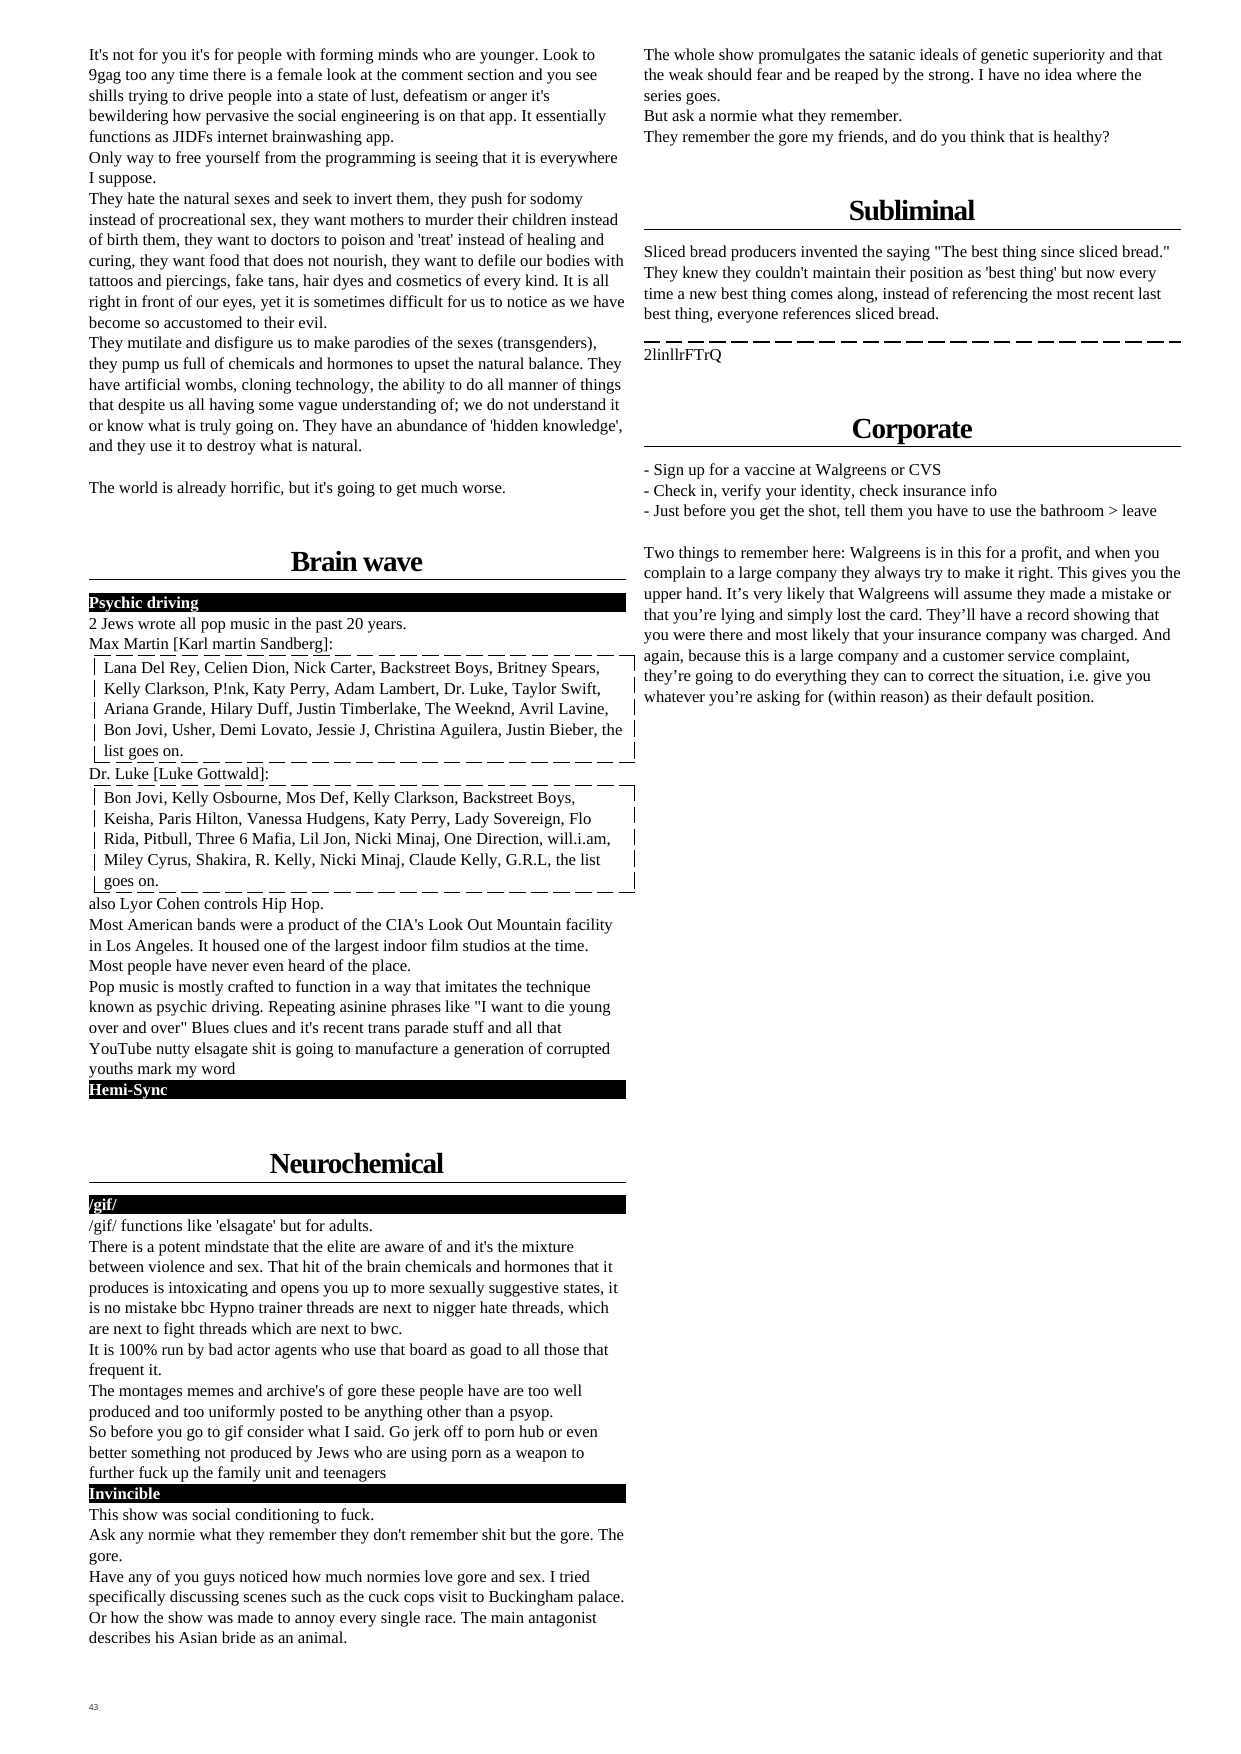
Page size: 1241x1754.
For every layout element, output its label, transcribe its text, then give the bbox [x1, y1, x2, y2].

text It's not for you it's for people with forming minds who are younger. Look to 9gag too any time there is a female look at the comment section and you see shills trying to drive people into a state of lust, defeatism or anger it's bewildering how pervasive the social engineering is on that app. It essentially functions as JIDFs internet brainwashing app. [89, 44, 626, 146]
text Most American bands were a product of the CIA's Look Out Mountain facility in Los Angeles. It housed one of the largest indoor film studios at the time. Most people have never even heard of the place. [89, 915, 626, 975]
subtitle Subliminal [644, 193, 1181, 229]
text - Sign up for a vaccine at Walgreens or CVS [644, 460, 1181, 479]
text Dr. Luke [Luke Gottwald]: [89, 764, 626, 783]
subtitle Psychic driving [89, 593, 626, 612]
subtitle /gif/ [89, 1195, 626, 1214]
subtitle Brain wave [89, 544, 626, 579]
text The montages memes and archive's of gore these people have are too well produced and too uniformly posted to be anything other than a psyop. [89, 1381, 626, 1421]
text Pop music is mostly crafted to function in a way that imitates the technique known as psychic driving. Repeating asinine phrases like "I want to die young over and over" Blues clues and it's recent trans parade stuff and all that YouTube nutty elsagate shit is going to manufacture a generation of corrupted youths mark my word [89, 977, 626, 1078]
text This show was social conditioning to fuck. [89, 1504, 626, 1524]
text 2linllrFTrQ [644, 341, 1181, 364]
text Max Martin [Karl martin Sandberg]: [89, 634, 626, 653]
text It is 100% run by bad actor agents who use that board as goad to all those that frequent it. [89, 1339, 626, 1379]
text There is a potent mindstate that the elite are aware of and it's the mixture between violence and sex. That hit of the brain chemicals and hormones that it produces is intoxicating and opens you up to more sexually suggestive states, it is no mistake bbc Hypno trainer threads are next to nigger hate threads, which are next to fight threads which are next to bwc. [89, 1236, 626, 1338]
text Have any of you guys noticed how much normies love gore and sex. I tried specifically discussing scenes such as the cuck cops visit to Buckingham palace. Or how the show was made to annoy every single race. The main antagonist describes his Asian bride as an animal. [89, 1566, 626, 1647]
text The world is already horrific, but it's going to get much worse. [89, 477, 626, 497]
text So before you go to gif consider what I said. Go jerk off to porn hub or even better something not produced by Jews who are using porn as a weapon to further fuck up the family unit and teenagers [89, 1422, 626, 1482]
text Only way to free yourself from the programming is seeing that it is everywhere I suppose. [89, 147, 626, 187]
text They remember the gore my friends, and do you think that is healthy? [644, 127, 1181, 146]
subtitle Invincible [89, 1484, 626, 1503]
text They mutilate and disfigure us to make parodies of the sexes (transgenders), they pump us full of chemicals and hormones to upset the natural balance. They have artificial wombs, cloning technology, the ability to do all manner of things that despite us all having some vague understanding of; we do not understand it or know what is truly going on. They have an abundance of 'hidden knowledge', and they use it to destroy what is natural. [89, 333, 626, 455]
text 2 Jews wrote all pop music in the past 20 years. [89, 613, 626, 633]
subtitle Hemi-Sync [89, 1080, 626, 1099]
text The whole show promulgates the satanic ideals of genetic superiority and that the weak should fear and be reaped by the strong. I have no idea where the series goes. [644, 44, 1181, 105]
text Two things to remember here: Walgreens is in this for a profit, and when you complain to a large company they always try to make it right. This gives you the upper hand. It’s very likely that Walgreens will assume they made a mistake or that you’re lying and simply lost the card. They’ll have a record showing that you were there and most likely that your insurance company was charged. And again, because this is a large company and a customer service complaint, they’re going to do everything they can to correct the situation, i.e. give you whatever you’re asking for (within reason) as their default position. [644, 542, 1181, 706]
text also Lyor Cohen controls Hip Hop. [89, 894, 626, 913]
text - Just before you get the shot, tell them you have to use the bathroom > leave [644, 501, 1181, 520]
subtitle Corporate [644, 411, 1181, 446]
text Bon Jovi, Kelly Osbourne, Mos Def, Kelly Clarkson, Backstreet Boys, Keisha, Paris Hilton, Vanessa Hudgens, Katy Perry, Lady Sovereign, Flo Rida, Pitbull, Three 6 Mafia, Lil Jon, Nicki Minaj, One Direction, will.i.am, Miley Cyrus, Shakira, R. Kelly, Nicki Minaj, Claude Kelly, G.R.L, the list goes on. [94, 785, 635, 893]
text Lana Del Rey, Celien Dion, Nick Carter, Backstreet Boys, Britney Spears, Kelly Clarkson, P!nk, Katy Perry, Adam Lambert, Dr. Luke, Taylor Swift, Ariana Grande, Hilary Duff, Justin Timberlake, The Weeknd, Avril Lavine, Bon Jovi, Usher, Demi Lovato, Jessie J, Christina Aguilera, Justin Bieber, the list goes on. [94, 655, 635, 763]
text /gif/ functions like 'elsagate' but for adults. [89, 1216, 626, 1235]
text But ask a normie what they remember. [644, 106, 1181, 125]
subtitle Neurochemical [89, 1146, 626, 1182]
text - Check in, verify your identity, check insurance info [644, 481, 1181, 500]
text Sliced bread producers invented the saying "The best thing since sliced bread." They knew they couldn't maintain their position as 'best thing' but now every time a new best thing comes along, instead of referencing the most recent last best thing, everyone references sliced bread. [644, 242, 1181, 323]
text Ask any normie what they remember they don't remember shit but the gore. The gore. [89, 1525, 626, 1565]
text They hate the natural sexes and seek to invert them, they push for sodomy instead of procreational sex, they want mothers to murder their children instead of birth them, they want to doctors to poison and 'treat' instead of healing and curing, they want food that does not nourish, they want to defile our bodies with tattoos and piercings, fake tans, hair dyes and cosmetics of every kind. It is all right in front of our eyes, yet it is sometimes difficult for us to notice as we have become so accustomed to their evil. [89, 189, 626, 332]
